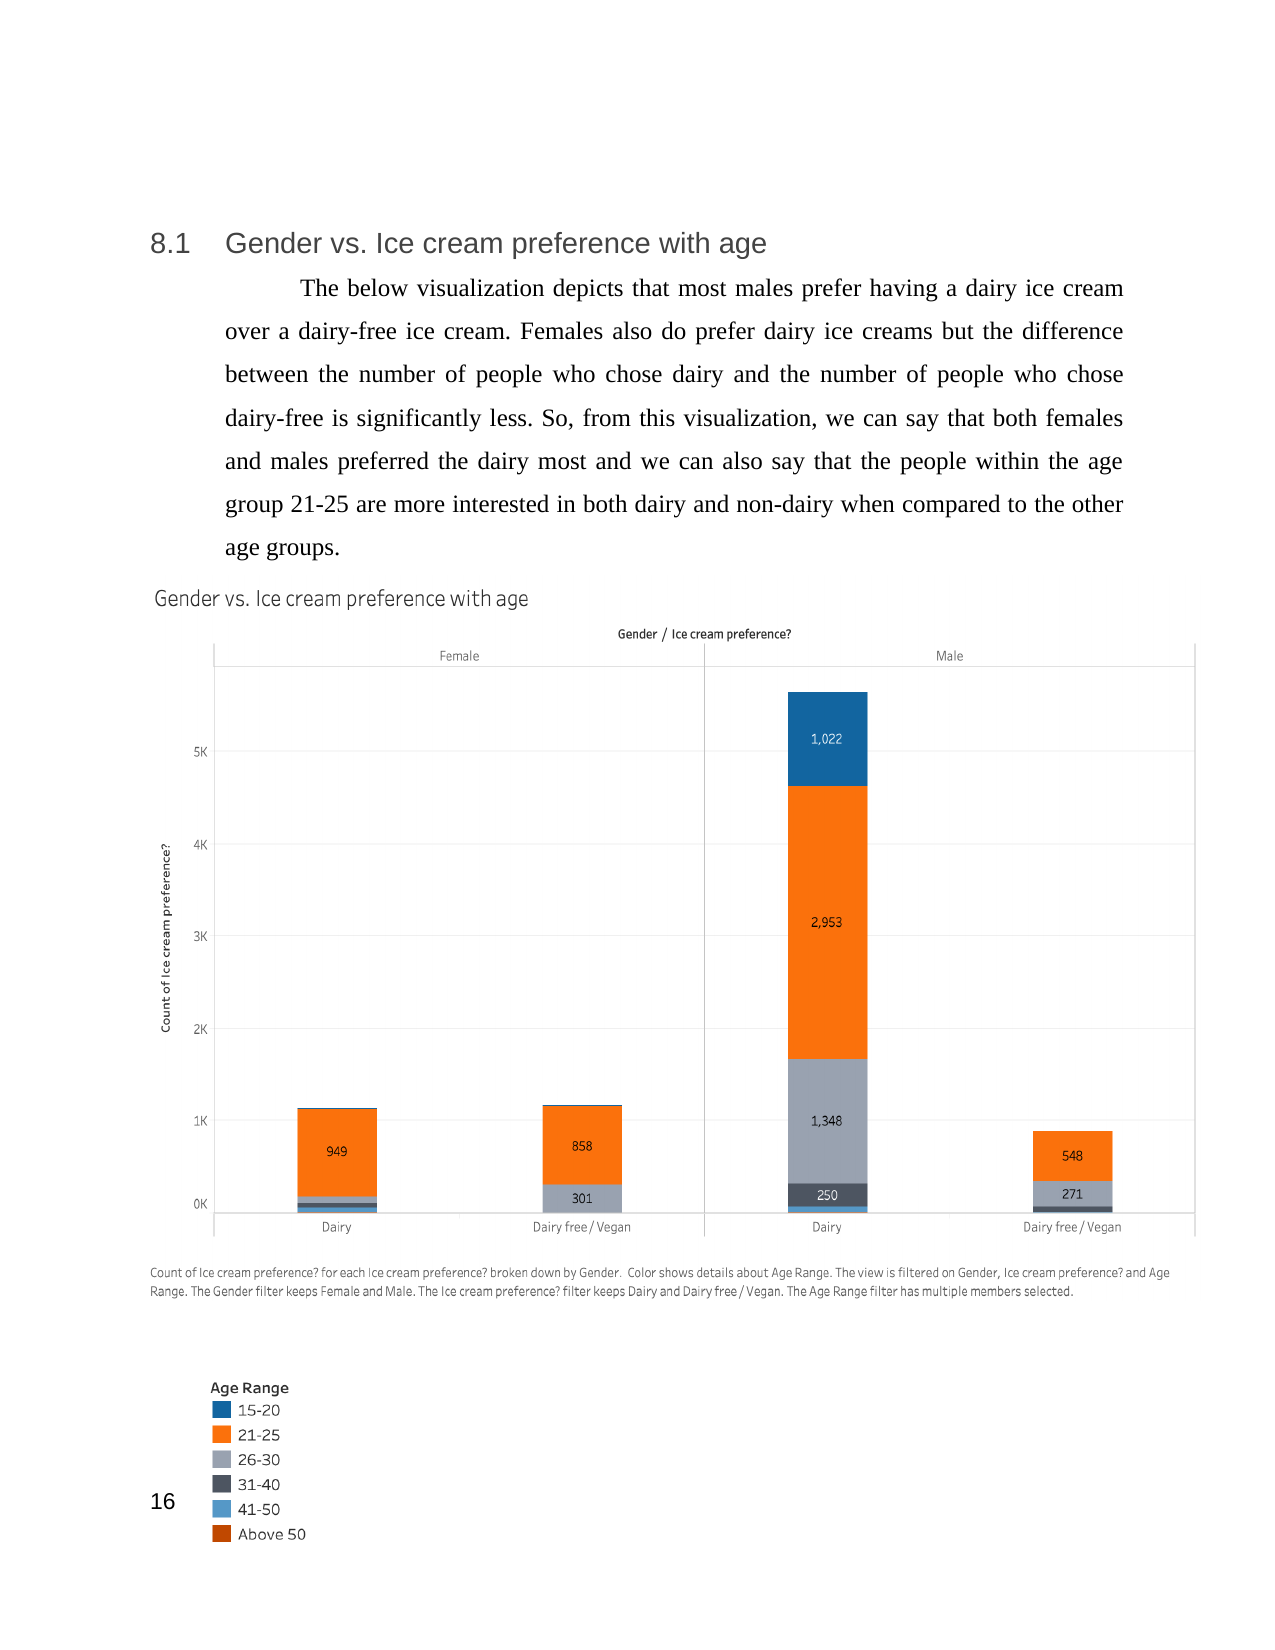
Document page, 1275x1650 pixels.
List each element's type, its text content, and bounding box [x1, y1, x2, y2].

picture [150, 575, 1203, 1301]
subtitle 8.1 Gender vs. Ice cream preference with age [150, 226, 1125, 260]
picture [203, 1322, 324, 1576]
text The below visualization depicts that most males prefer having a dairy ice cream over a dairy-free ice cream. Females also do prefer dairy ice creams but the difference between the number of people who chose dairy and the number of people who chose dairy-free is significantly less. So, from this visualization, we can say that both females and males preferred the dairy most and we can also say that the people within the age group 21-25 are more interested in both dairy and non-dairy when compared to the other age groups. [225, 273, 1125, 561]
